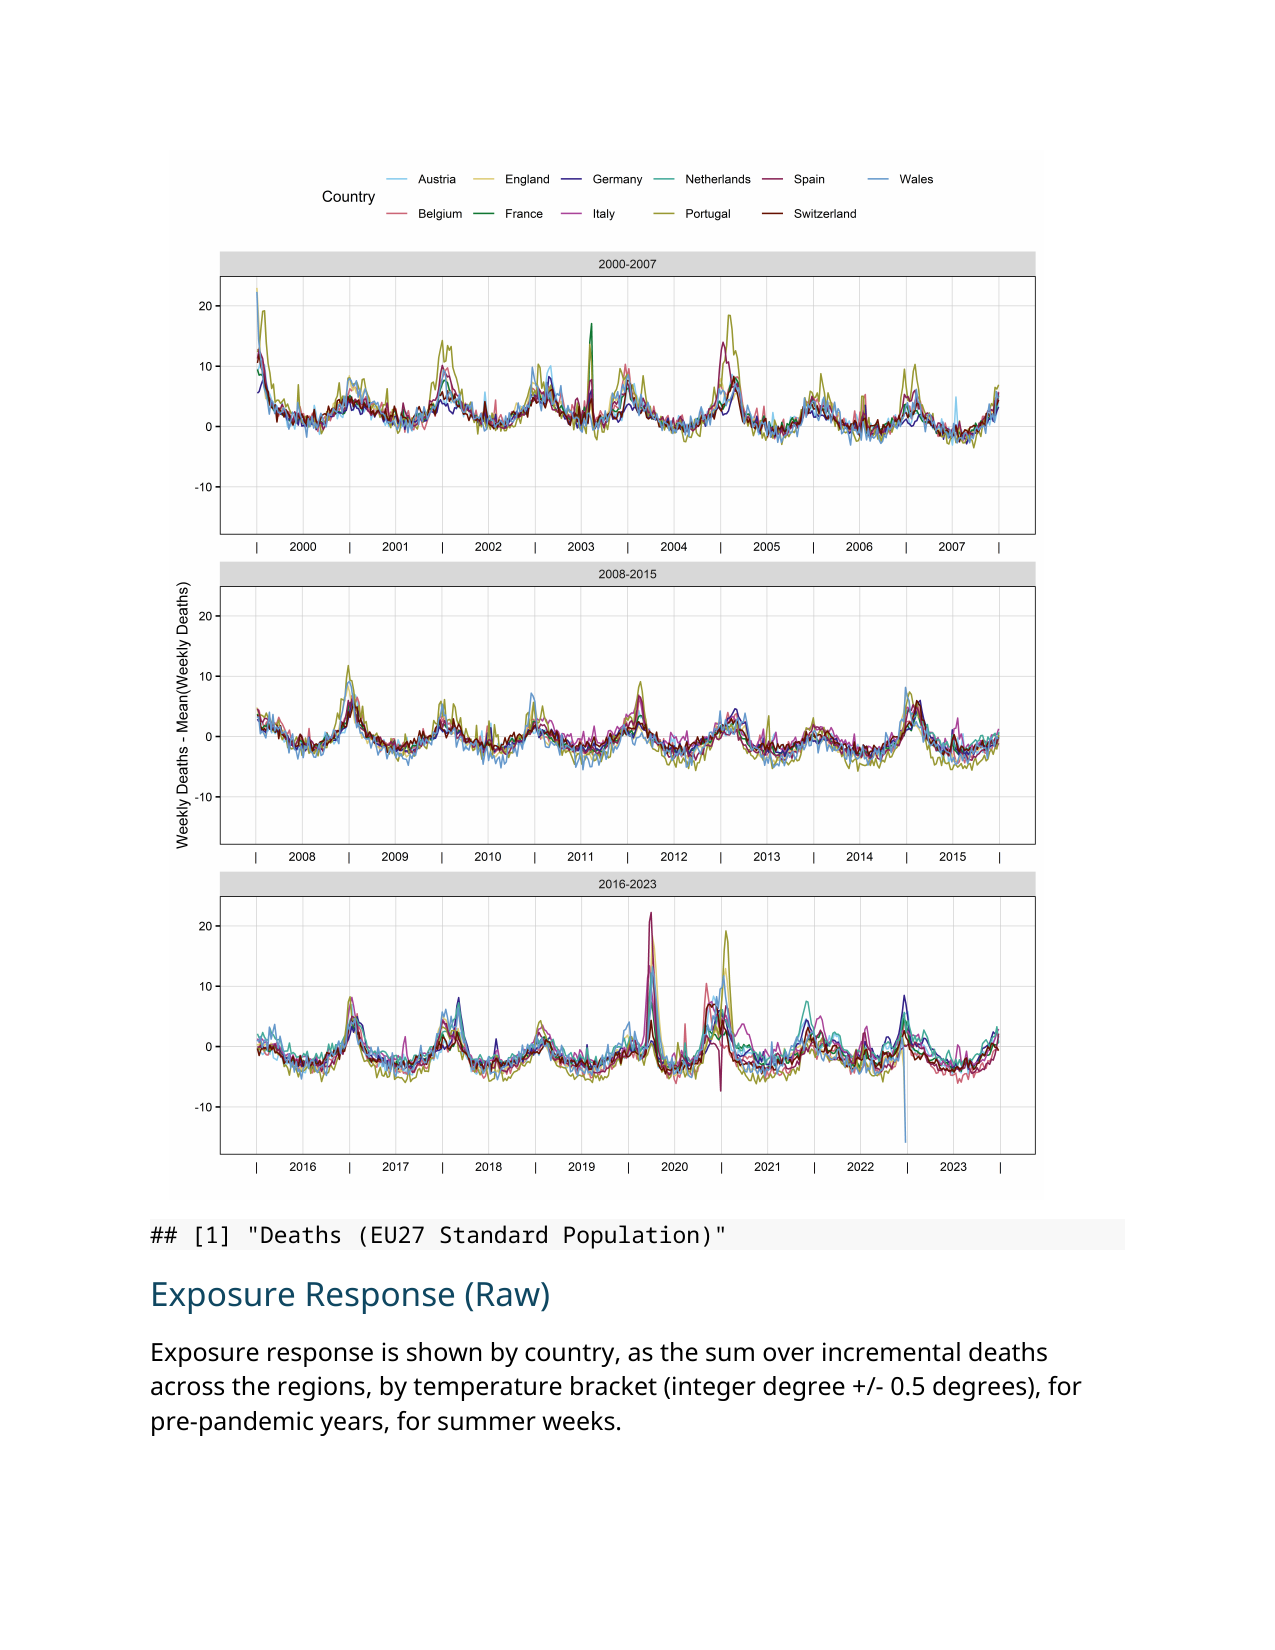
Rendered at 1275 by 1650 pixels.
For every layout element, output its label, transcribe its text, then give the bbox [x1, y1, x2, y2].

subtitle Exposure Response (Raw) [150, 1271, 1125, 1316]
text Exposure response is shown by country, as the sum over incremental deaths across the regions, by temperature bracket (integer degree +/- 0.5 degrees), for pre-pandemic years, for summer weeks. [150, 1335, 1125, 1437]
text ## [1] "Deaths (EU27 Standard Population)" [150, 1219, 1125, 1250]
